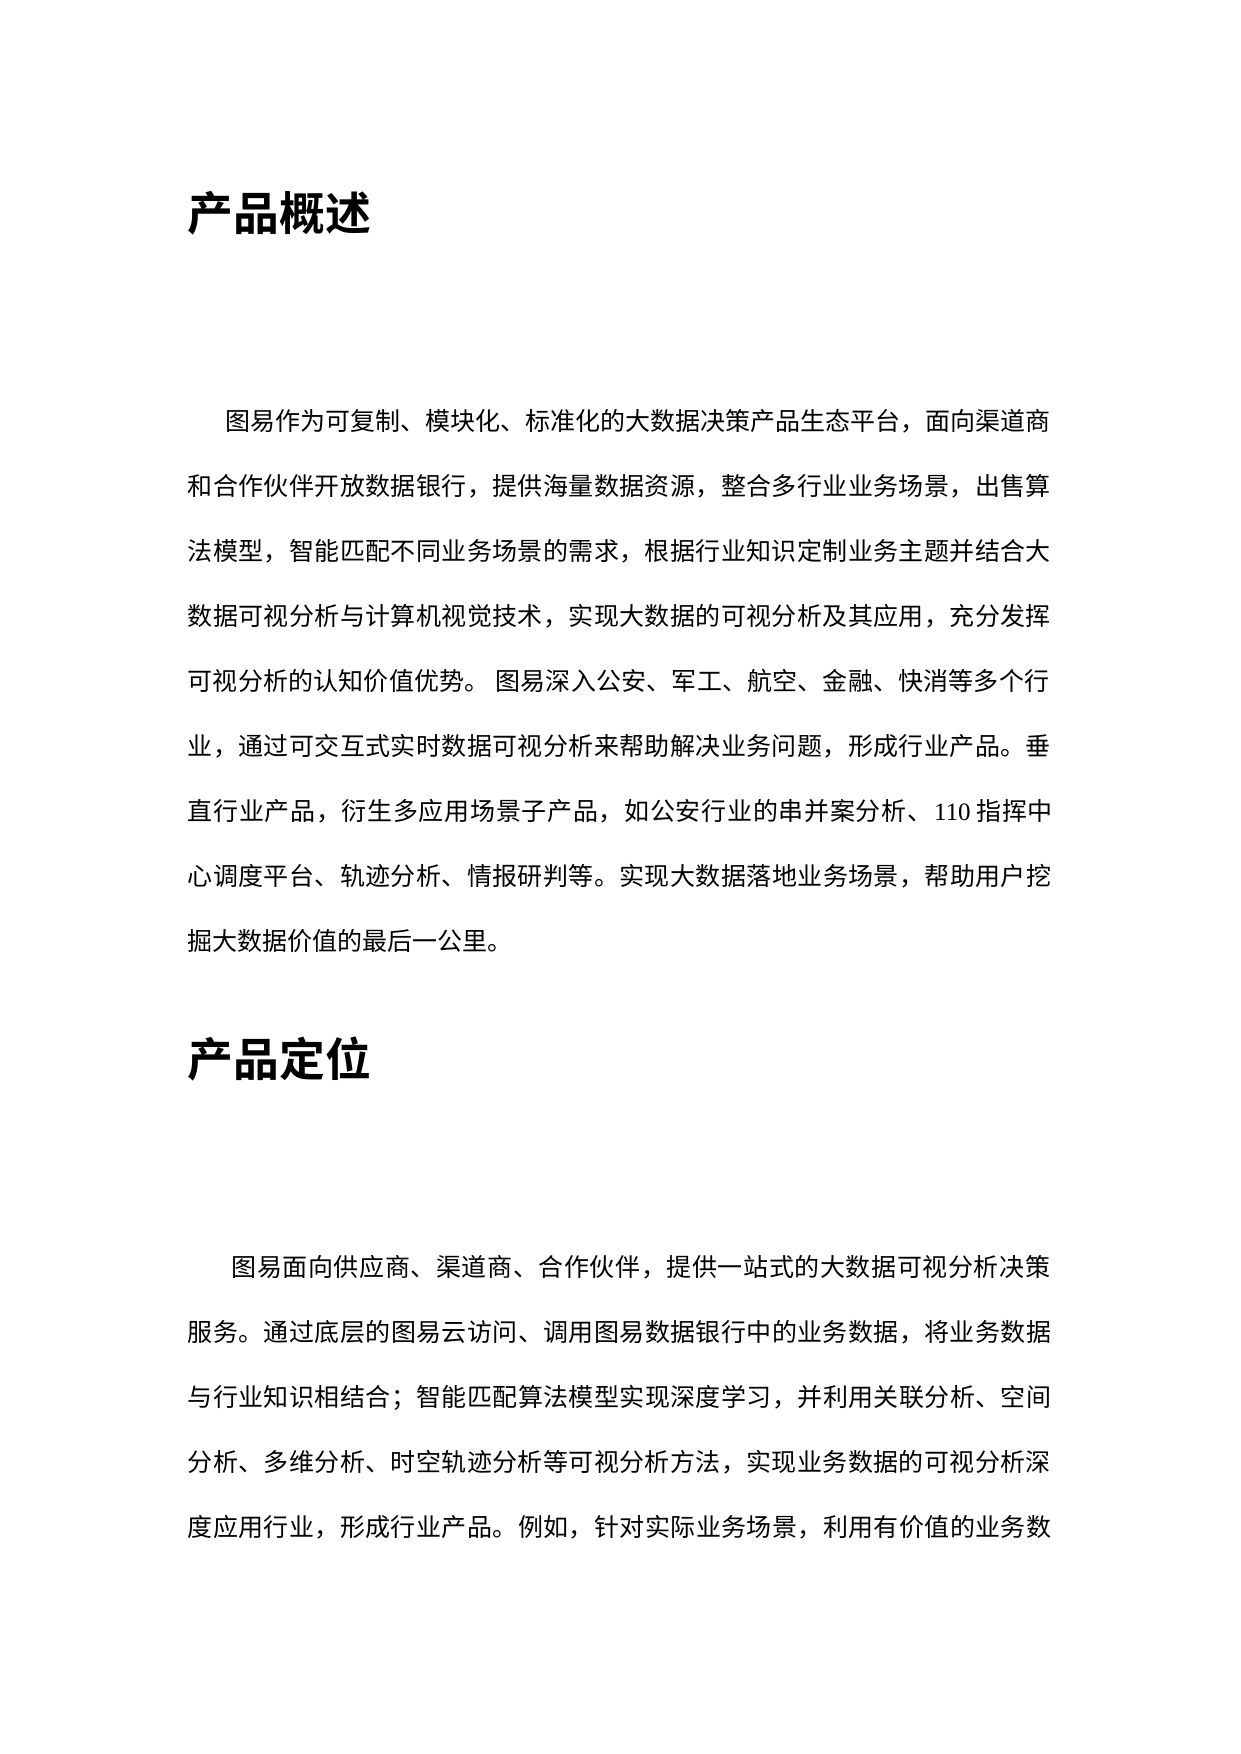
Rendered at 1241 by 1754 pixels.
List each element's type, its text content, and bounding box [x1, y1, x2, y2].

text 图易作为可复制、模块化、标准化的大数据决策产品生态平台，面向渠道商和合作伙伴开放数据银行，提供海量数据资源，整合多行业业务场景，出售算法模型，智能匹配不同业务场景的需求，根据行业知识定制业务主题并结合大数据可视分析与计算机视觉技术，实现大数据的可视分析及其应用，充分发挥可视分析的认知价值优势。 图易深入公安、军工、航空、金融、快消等多个行业，通过可交互式实时数据可视分析来帮助解决业务问题，形成行业产品。垂直行业产品，衍生多应用场景子产品，如公安行业的串并案分析、110指挥中心调度平台、轨迹分析、情报研判等。实现大数据落地业务场景，帮助用户挖掘大数据价值的最后一公里。 [187, 387, 1053, 972]
subtitle 产品概述 [187, 162, 1053, 259]
subtitle 产品定位 [187, 1008, 1053, 1105]
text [187, 1233, 1053, 1558]
